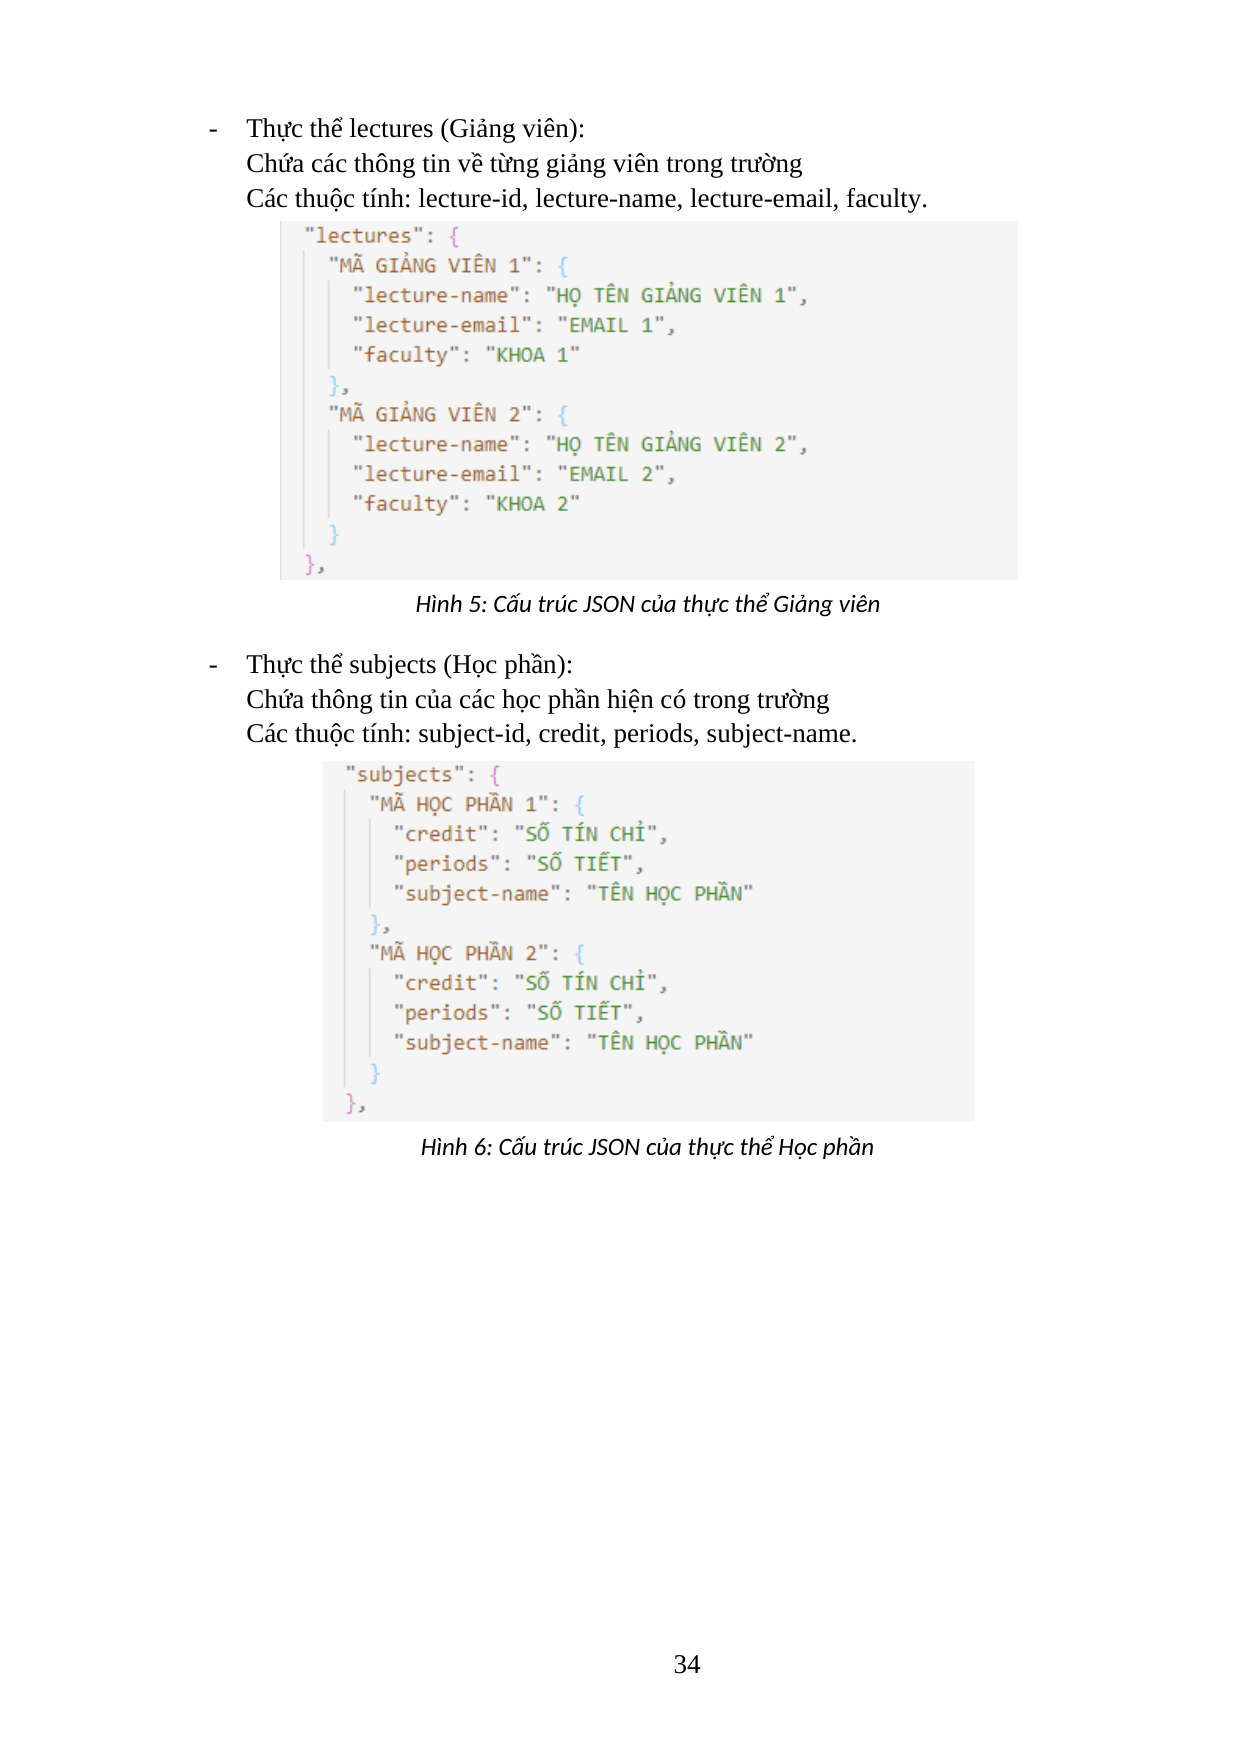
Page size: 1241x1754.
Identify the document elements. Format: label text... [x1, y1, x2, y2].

list Chứa các thông tin về từng giảng viên trong trường [246, 147, 1128, 178]
picture [322, 761, 975, 1122]
list Các thuộc tính: lecture-id, lecture-name, lecture-email, faculty. [246, 182, 1128, 213]
list Các thuộc tính: subject-id, credit, periods, subject-name. [246, 718, 1128, 749]
text Thực thể lectures (Giảng viên): [208, 112, 1128, 144]
picture [280, 221, 1019, 580]
list Chứa thông tin của các học phần hiện có trong trường [246, 683, 1128, 714]
